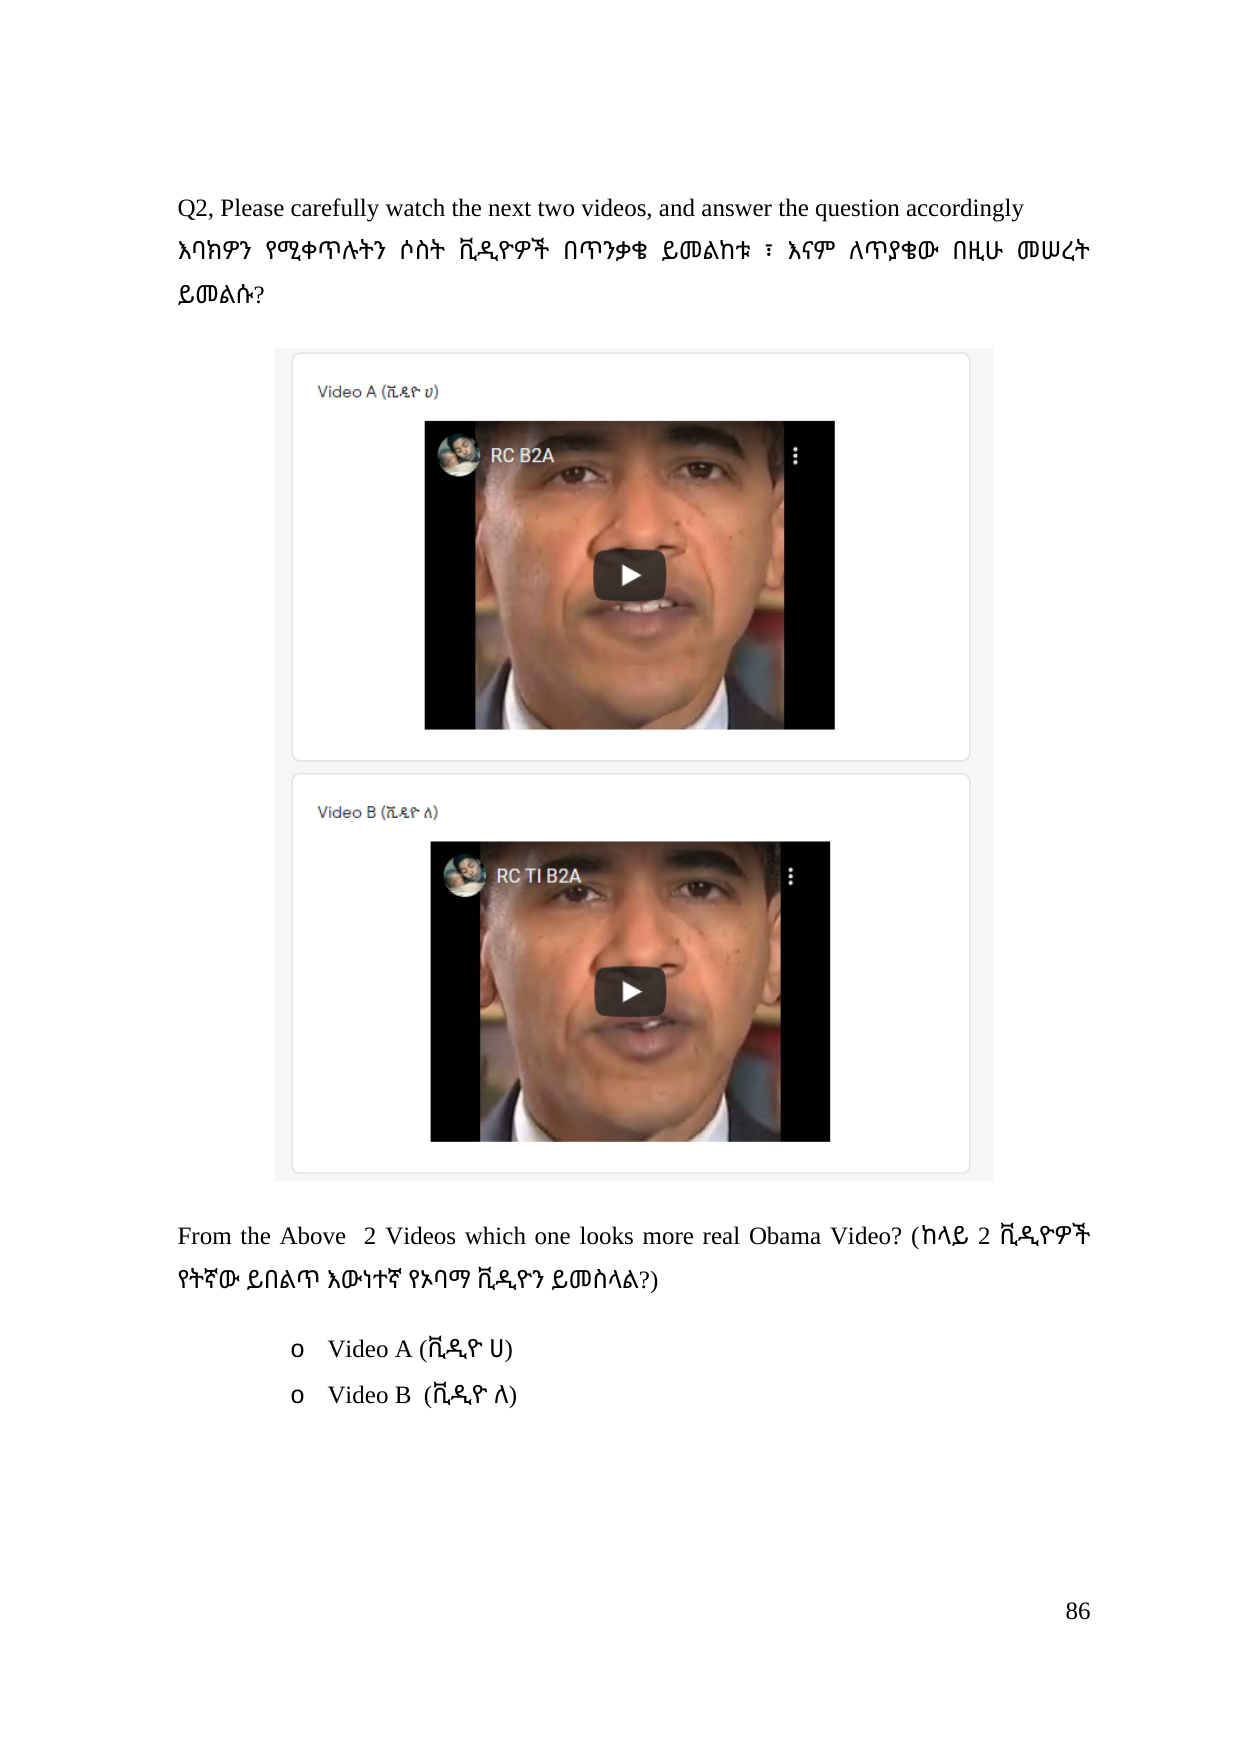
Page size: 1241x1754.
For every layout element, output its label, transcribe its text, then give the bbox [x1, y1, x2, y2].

text From the Above 2 Videos which one looks more real Obama Video? (ከላይ 2 ቪዲዮዎች የትኛው ይበልጥ እውነተኛ የኦባማ ቪዲዮን ይመስላል?) [177, 1221, 1090, 1294]
text እባክዎን የሚቀጥሉትን ሶስት ቪዲዮዎች በጥንቃቄ ይመልከቱ ፣ እናም ለጥያቄው በዚሁ መሠረት ይመልሱ? [177, 236, 1090, 309]
picture [274, 348, 994, 1182]
text Q2, Please carefully watch the next two videos, and answer the question accordingly [177, 193, 1090, 222]
list Video A (ቪዲዮ ሀ) [290, 1334, 1090, 1365]
list Video B (ቪዲዮ ለ) [290, 1380, 1090, 1411]
